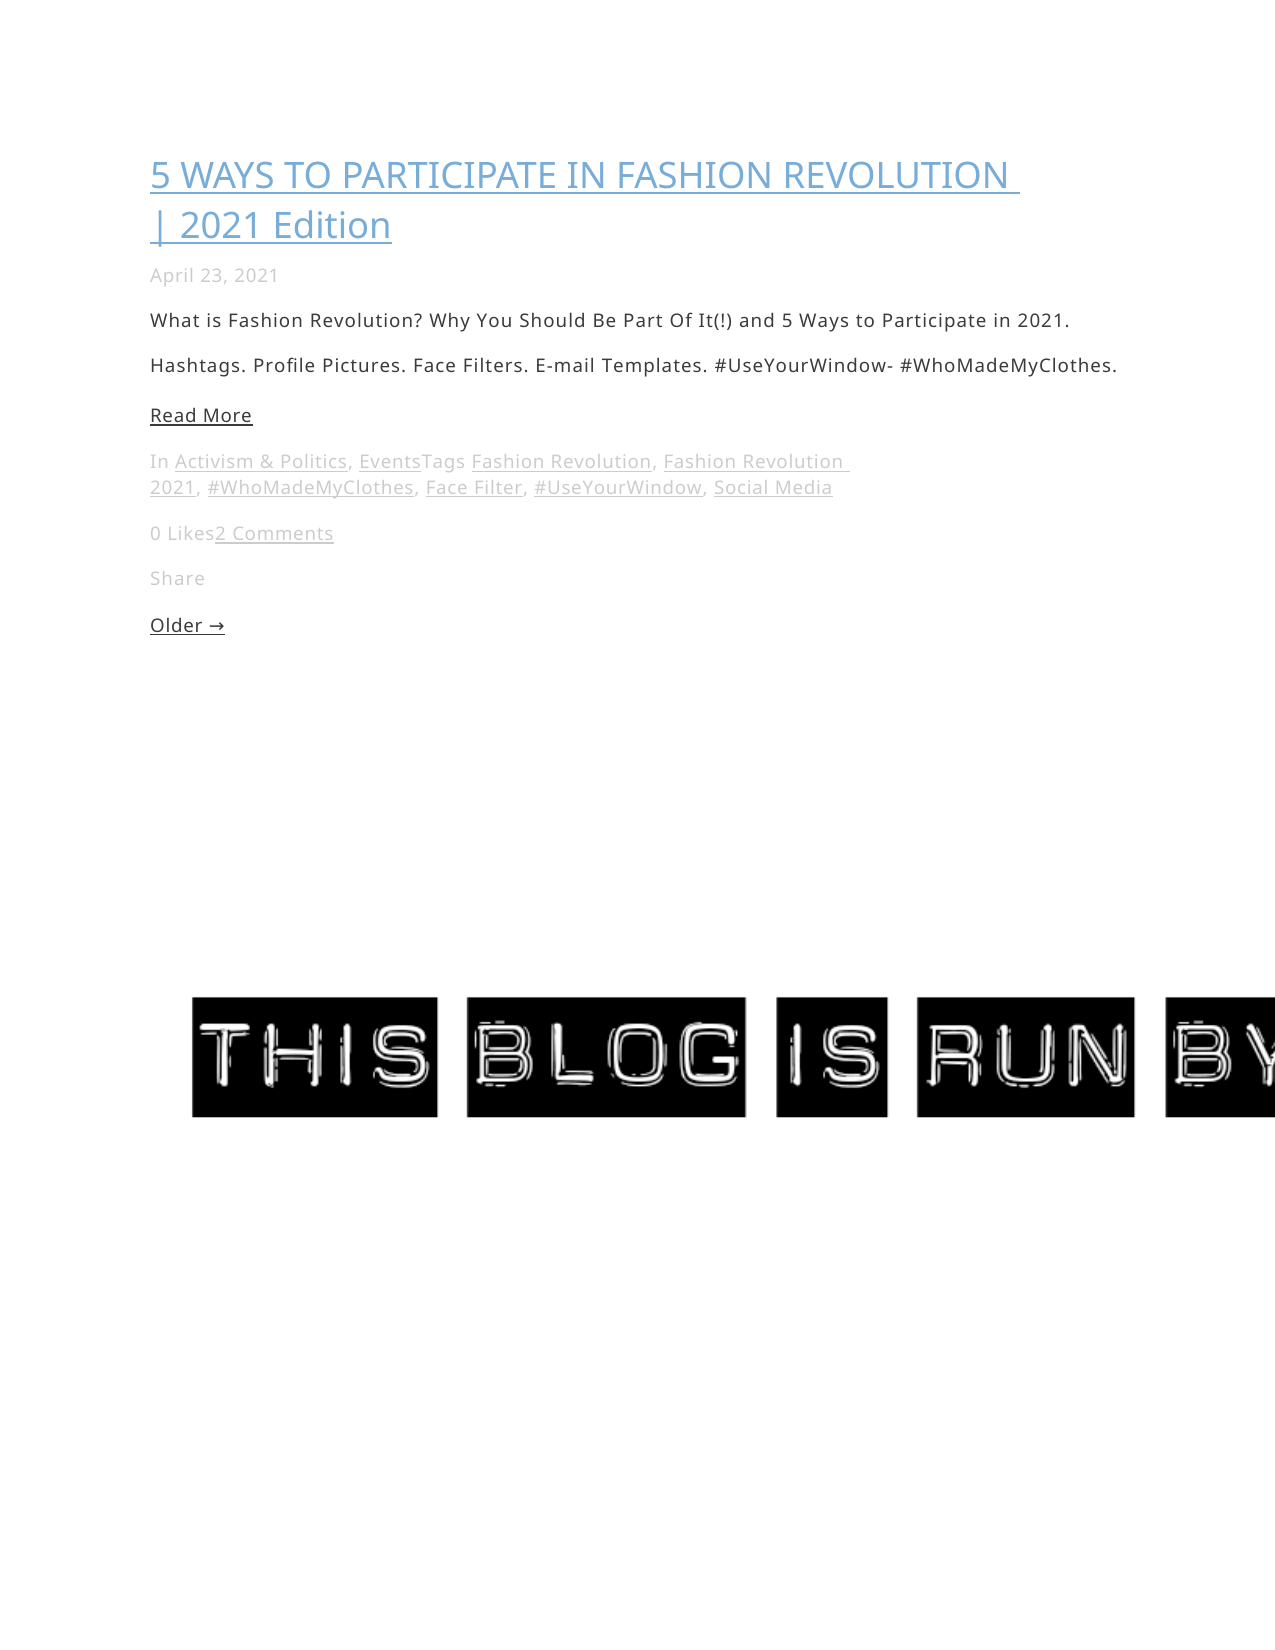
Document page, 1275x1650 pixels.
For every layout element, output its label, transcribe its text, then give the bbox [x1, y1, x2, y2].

text 5 WAYS TO PARTICIPATE IN FASHION REVOLUTION | 2021 Edition [150, 150, 1125, 249]
text In Activism & Politics, EventsTags Fashion Revolution, Fashion Revolution 2021, #WhoMadeMyClothes, Face Filter, #UseYourWindow, Social Media [150, 449, 1125, 500]
text April 23, 2021 [150, 262, 1125, 287]
text Older → [150, 612, 1125, 637]
text Share [150, 546, 1125, 591]
picture [150, 833, 1275, 1290]
text Read More [150, 402, 1125, 428]
text 0 Likes2 Comments [150, 521, 1125, 546]
text What is Fashion Revolution? Why You Should Be Part Of It(!) and 5 Ways to Participate in 2021. Hashtags. Profile Pictures. Face Filters. E-mail Templates. #UseYourWindow- #WhoMadeMyClothes. [150, 287, 1125, 377]
